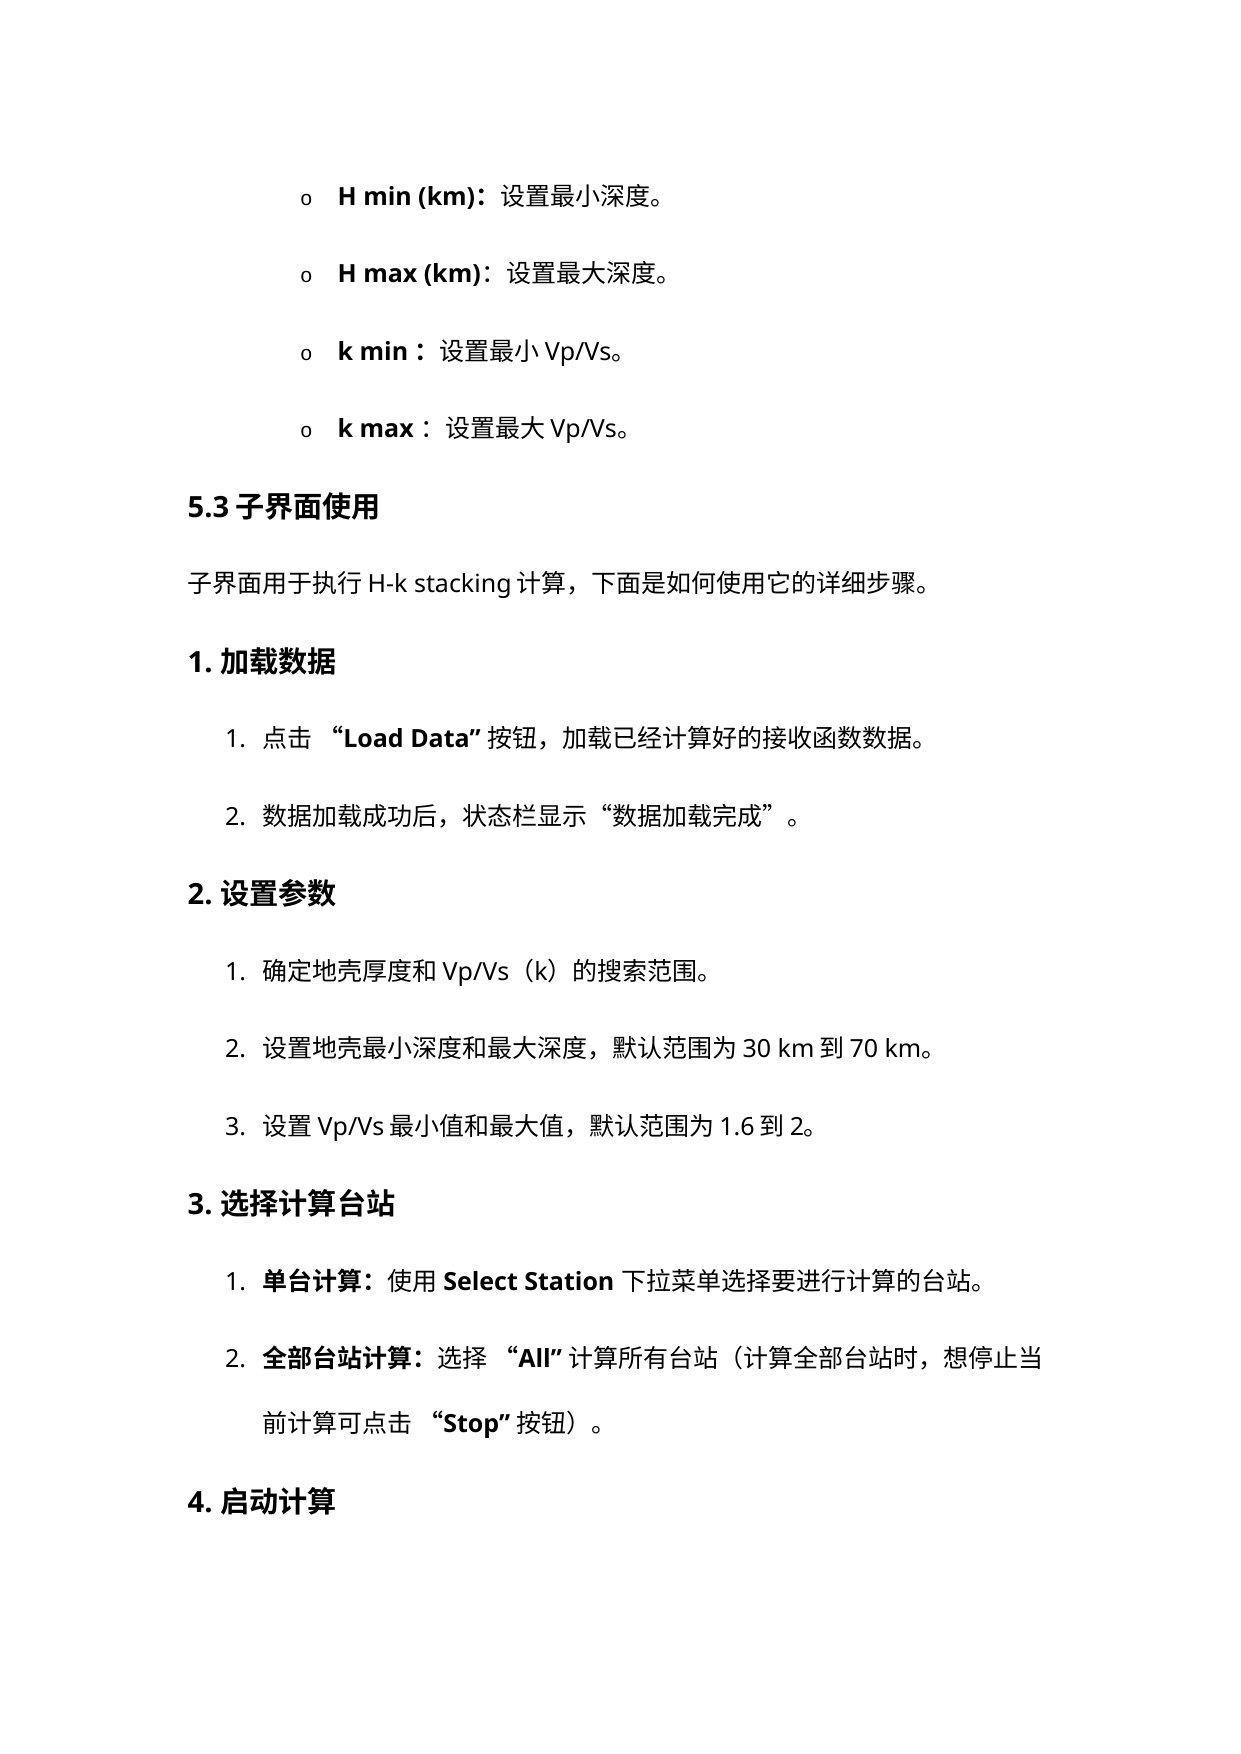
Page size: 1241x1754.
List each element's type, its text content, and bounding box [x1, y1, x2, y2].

list 设置地壳最小深度和最大深度，默认范围为30 km到70 km。 [225, 1014, 1053, 1079]
list 全部台站计算：选择 “All” 计算所有台站（计算全部台站时，想停止当前计算可点击 “Stop” 按钮）。 [225, 1324, 1053, 1454]
list k min ：设置最小Vp/Vs。 [300, 317, 1053, 382]
text 4. 启动计算 [187, 1467, 1053, 1532]
text 3. 选择计算台站 [187, 1169, 1053, 1234]
list H max (km)：设置最大深度。 [300, 239, 1053, 304]
list 点击 “Load Data” 按钮，加载已经计算好的接收函数数据。 [225, 704, 1053, 769]
text 1. 加载数据 [187, 627, 1053, 692]
list k max ：设置最大Vp/Vs。 [300, 394, 1053, 459]
list H min (km)：设置最小深度。 [300, 162, 1053, 227]
list 设置Vp/Vs最小值和最大值，默认范围为1.6到2。 [225, 1092, 1053, 1157]
list 数据加载成功后，状态栏显示“数据加载完成”。 [225, 782, 1053, 847]
text 2. 设置参数 [187, 859, 1053, 924]
list 单台计算：使用 Select Station 下拉菜单选择要进行计算的台站。 [225, 1247, 1053, 1312]
list 确定地壳厚度和Vp/Vs（k）的搜索范围。 [225, 937, 1053, 1002]
text 子界面用于执行H-k stacking计算，下面是如何使用它的详细步骤。 [187, 549, 1053, 614]
text 5.3子界面使用 [187, 472, 1053, 537]
